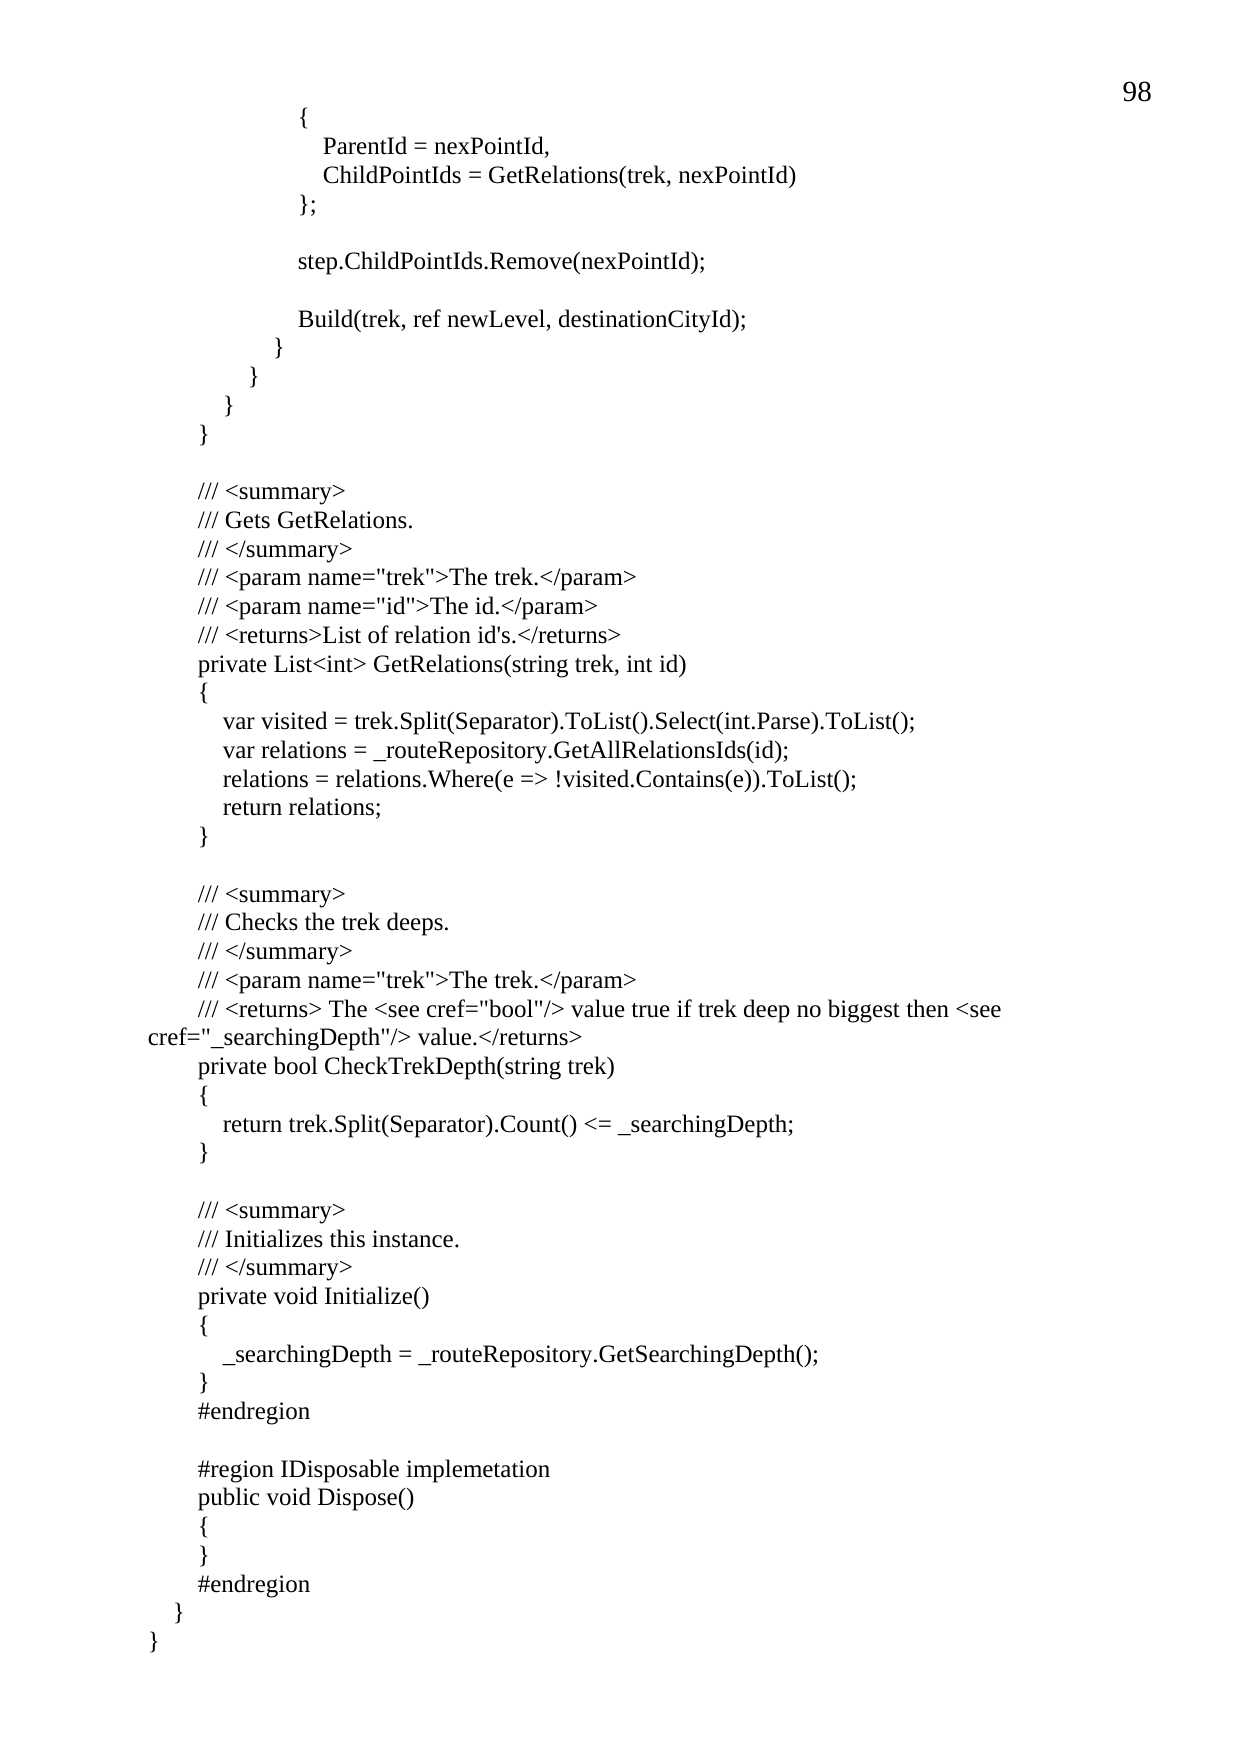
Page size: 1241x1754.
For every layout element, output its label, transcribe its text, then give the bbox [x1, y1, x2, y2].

text ParentId = nexPointId, [148, 131, 1152, 160]
text /// </summary> [148, 1252, 1152, 1281]
text } [148, 1137, 1152, 1166]
text public void Dispose() [148, 1482, 1152, 1511]
text /// Gets GetRelations. [148, 505, 1152, 534]
text return trek.Split(Separator).Count() <= _searchingDepth; [148, 1109, 1152, 1137]
text } [148, 390, 1152, 419]
text } [148, 1597, 1152, 1626]
text /// <summary> [148, 879, 1152, 907]
text /// <summary> [148, 1195, 1152, 1224]
text var visited = trek.Split(Separator).ToList().Select(int.Parse).ToList(); [148, 706, 1152, 735]
text } [148, 821, 1152, 850]
text /// <returns> The <see cref="bool"/> value true if trek deep no biggest then <see cref="_searchingDepth"/> value.</returns> [148, 994, 1152, 1051]
text Build(trek, ref newLevel, destinationCityId); [148, 304, 1152, 332]
text { [148, 1080, 1152, 1109]
text { [148, 677, 1152, 706]
text _searchingDepth = _routeRepository.GetSearchingDepth(); [148, 1339, 1152, 1367]
text /// <summary> [148, 476, 1152, 505]
text private void Initialize() [148, 1281, 1152, 1310]
text var relations = _routeRepository.GetAllRelationsIds(id); [148, 735, 1152, 764]
text step.ChildPointIds.Remove(nexPointId); [148, 246, 1152, 275]
text private List<int> GetRelations(string trek, int id) [148, 649, 1152, 677]
text { [148, 1511, 1152, 1540]
text { [148, 1310, 1152, 1339]
text relations = relations.Where(e => !visited.Contains(e)).ToList(); [148, 764, 1152, 792]
text } [148, 419, 1152, 447]
text } [148, 1626, 1152, 1655]
text /// </summary> [148, 534, 1152, 562]
text /// </summary> [148, 936, 1152, 965]
text #region IDisposable implemetation [148, 1454, 1152, 1482]
text /// <returns>List of relation id's.</returns> [148, 620, 1152, 649]
text { [148, 102, 1152, 131]
text } [148, 1540, 1152, 1569]
text /// Checks the trek deeps. [148, 907, 1152, 936]
text /// <param name="trek">The trek.</param> [148, 965, 1152, 994]
text #endregion [148, 1569, 1152, 1597]
text /// <param name="id">The id.</param> [148, 591, 1152, 620]
text /// <param name="trek">The trek.</param> [148, 562, 1152, 591]
text } [148, 332, 1152, 361]
text #endregion [148, 1396, 1152, 1425]
text } [148, 361, 1152, 390]
text return relations; [148, 792, 1152, 821]
text }; [148, 189, 1152, 217]
text private bool CheckTrekDepth(string trek) [148, 1051, 1152, 1080]
text /// Initializes this instance. [148, 1224, 1152, 1252]
text } [148, 1367, 1152, 1396]
text ChildPointIds = GetRelations(trek, nexPointId) [148, 160, 1152, 189]
